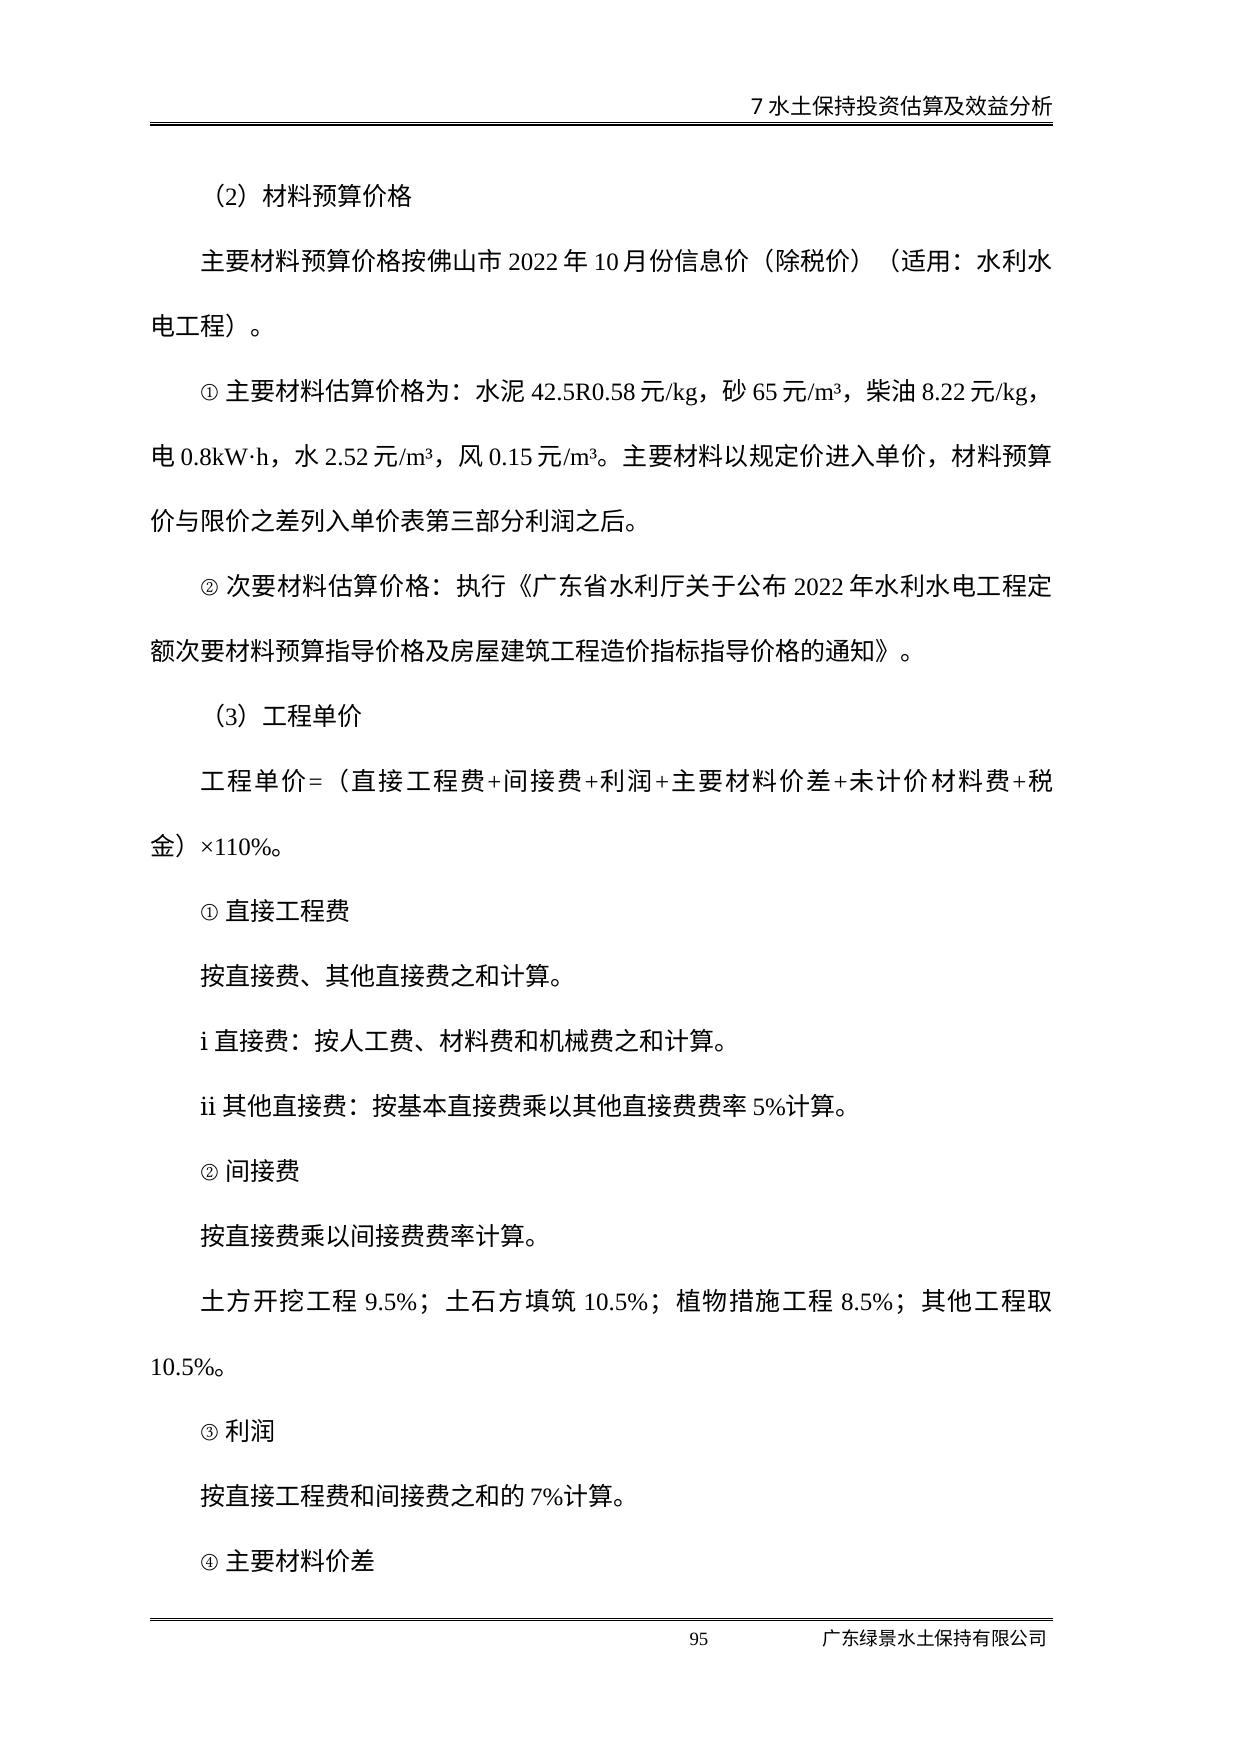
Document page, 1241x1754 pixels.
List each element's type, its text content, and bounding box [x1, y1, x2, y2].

text （2）材料预算价格 [150, 162, 1053, 227]
text 工程单价=（直接工程费+间接费+利润+主要材料价差+未计价材料费+税金）×110%。 [150, 747, 1053, 877]
text ① 主要材料估算价格为：水泥42.5R0.58元/kg，砂65元/m³，柴油8.22元/kg，电0.8kW·h，水2.52元/m³，风0.15元/m³。主要材料以规定价进入单价，材料预算价与限价之差列入单价表第三部分利润之后。 [150, 357, 1053, 552]
text ④ 主要材料价差 [150, 1527, 1053, 1592]
text ⅰ 直接费：按人工费、材料费和机械费之和计算。 [150, 1007, 1053, 1072]
text ② 间接费 [150, 1137, 1053, 1202]
text ② 次要材料估算价格：执行《广东省水利厅关于公布2022年水利水电工程定额次要材料预算指导价格及房屋建筑工程造价指标指导价格的通知》。 [150, 552, 1053, 682]
text ③ 利润 [150, 1397, 1053, 1462]
text ① 直接工程费 [150, 877, 1053, 942]
text 土方开挖工程9.5%；土石方填筑10.5%；植物措施工程8.5%；其他工程取10.5%。 [150, 1267, 1053, 1397]
text （3）工程单价 [150, 682, 1053, 747]
text 按直接费乘以间接费费率计算。 [150, 1202, 1053, 1267]
text 按直接费、其他直接费之和计算。 [150, 942, 1053, 1007]
text ⅱ 其他直接费：按基本直接费乘以其他直接费费率5%计算。 [150, 1072, 1053, 1137]
text 主要材料预算价格按佛山市2022年10月份信息价（除税价）（适用：水利水电工程）。 [150, 227, 1053, 357]
text 按直接工程费和间接费之和的7%计算。 [150, 1462, 1053, 1527]
